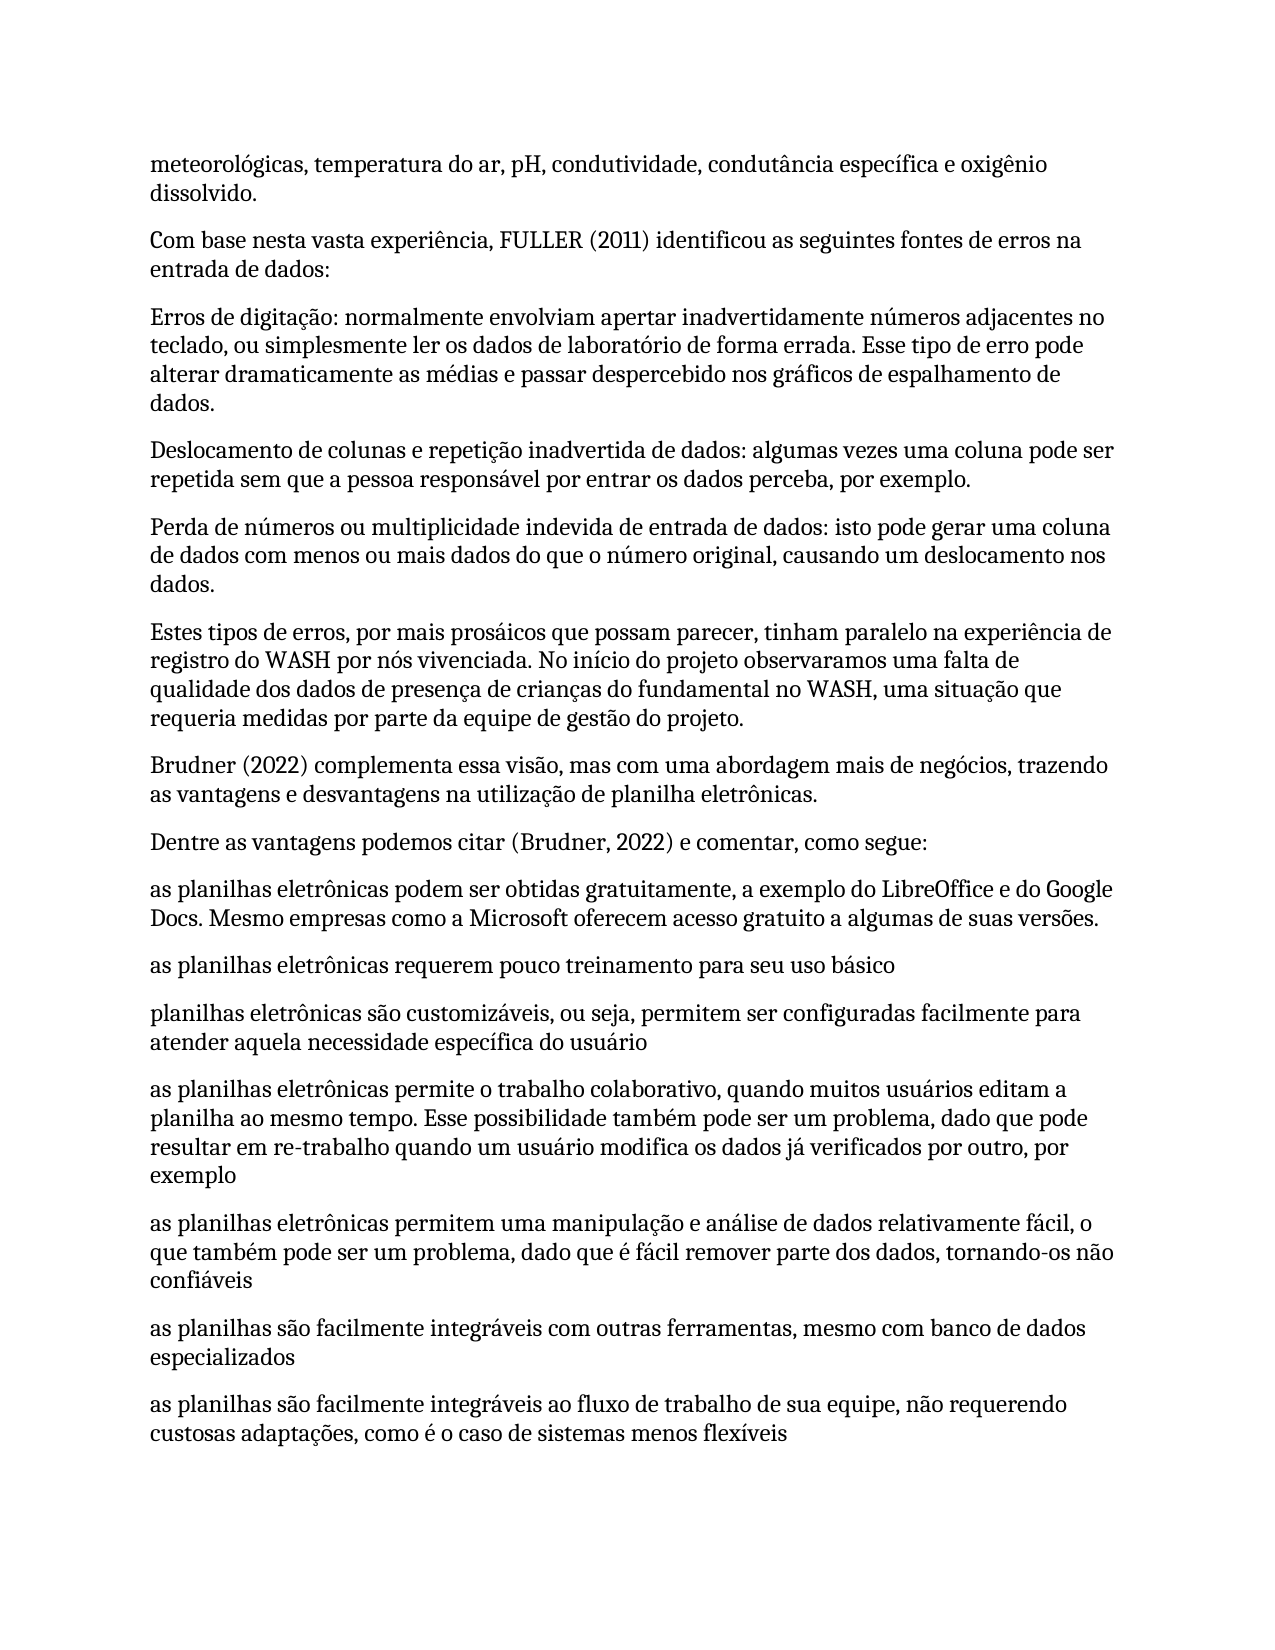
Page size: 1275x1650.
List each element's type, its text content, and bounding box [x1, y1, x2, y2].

text Dentre as vantagens podemos citar (Brudner, 2022) e comentar, como segue: [150, 827, 1125, 856]
text Estes tipos de erros, por mais prosáicos que possam parecer, tinham paralelo na experiência de registro do WASH por nós vivenciada. No início do projeto observaramos uma falta de qualidade dos dados de presença de crianças do fundamental no WASH, uma situação que requeria medidas por parte da equipe de gestão do projeto. [150, 617, 1125, 732]
text as planilhas são facilmente integráveis com outras ferramentas, mesmo com banco de dados especializados [150, 1314, 1125, 1371]
text Com base nesta vasta experiência, FULLER (2011) identificou as seguintes fontes de erros na entrada de dados: [150, 226, 1125, 284]
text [150, 150, 1125, 207]
text as planilhas são facilmente integráveis ao fluxo de trabalho de sua equipe, não requerendo custosas adaptações, como é o caso de sistemas menos flexíveis [150, 1390, 1125, 1447]
text as planilhas eletrônicas permitem uma manipulação e análise de dados relativamente fácil, o que também pode ser um problema, dado que é fácil remover parte dos dados, tornando-os não confiáveis [150, 1209, 1125, 1295]
text as planilhas eletrônicas permite o trabalho colaborativo, quando muitos usuários editam a planilha ao mesmo tempo. Esse possibilidade também pode ser um problema, dado que pode resultar em re-trabalho quando um usuário modifica os dados já verificados por outro, por exemplo [150, 1075, 1125, 1190]
text as planilhas eletrônicas requerem pouco treinamento para seu uso básico [150, 951, 1125, 980]
text Deslocamento de colunas e repetição inadvertida de dados: algumas vezes uma coluna pode ser repetida sem que a pessoa responsável por entrar os dados perceba, por exemplo. [150, 436, 1125, 494]
text Perda de números ou multiplicidade indevida de entrada de dados: isto pode gerar uma coluna de dados com menos ou mais dados do que o número original, causando um deslocamento nos dados. [150, 512, 1125, 599]
text Brudner (2022) complementa essa visão, mas com uma abordagem mais de negócios, trazendo as vantagens e desvantagens na utilização de planilha eletrônicas. [150, 751, 1125, 809]
text as planilhas eletrônicas podem ser obtidas gratuitamente, a exemplo do LibreOffice e do Google Docs. Mesmo empresas como a Microsoft oferecem acesso gratuito a algumas de suas versões. [150, 875, 1125, 932]
text Erros de digitação: normalmente envolviam apertar inadvertidamente números adjacentes no teclado, ou simplesmente ler os dados de laboratório de forma errada. Esse tipo de erro pode alterar dramaticamente as médias e passar despercebido nos gráficos de espalhamento de dados. [150, 302, 1125, 417]
text planilhas eletrônicas são customizáveis, ou seja, permitem ser configuradas facilmente para atender aquela necessidade específica do usuário [150, 999, 1125, 1056]
